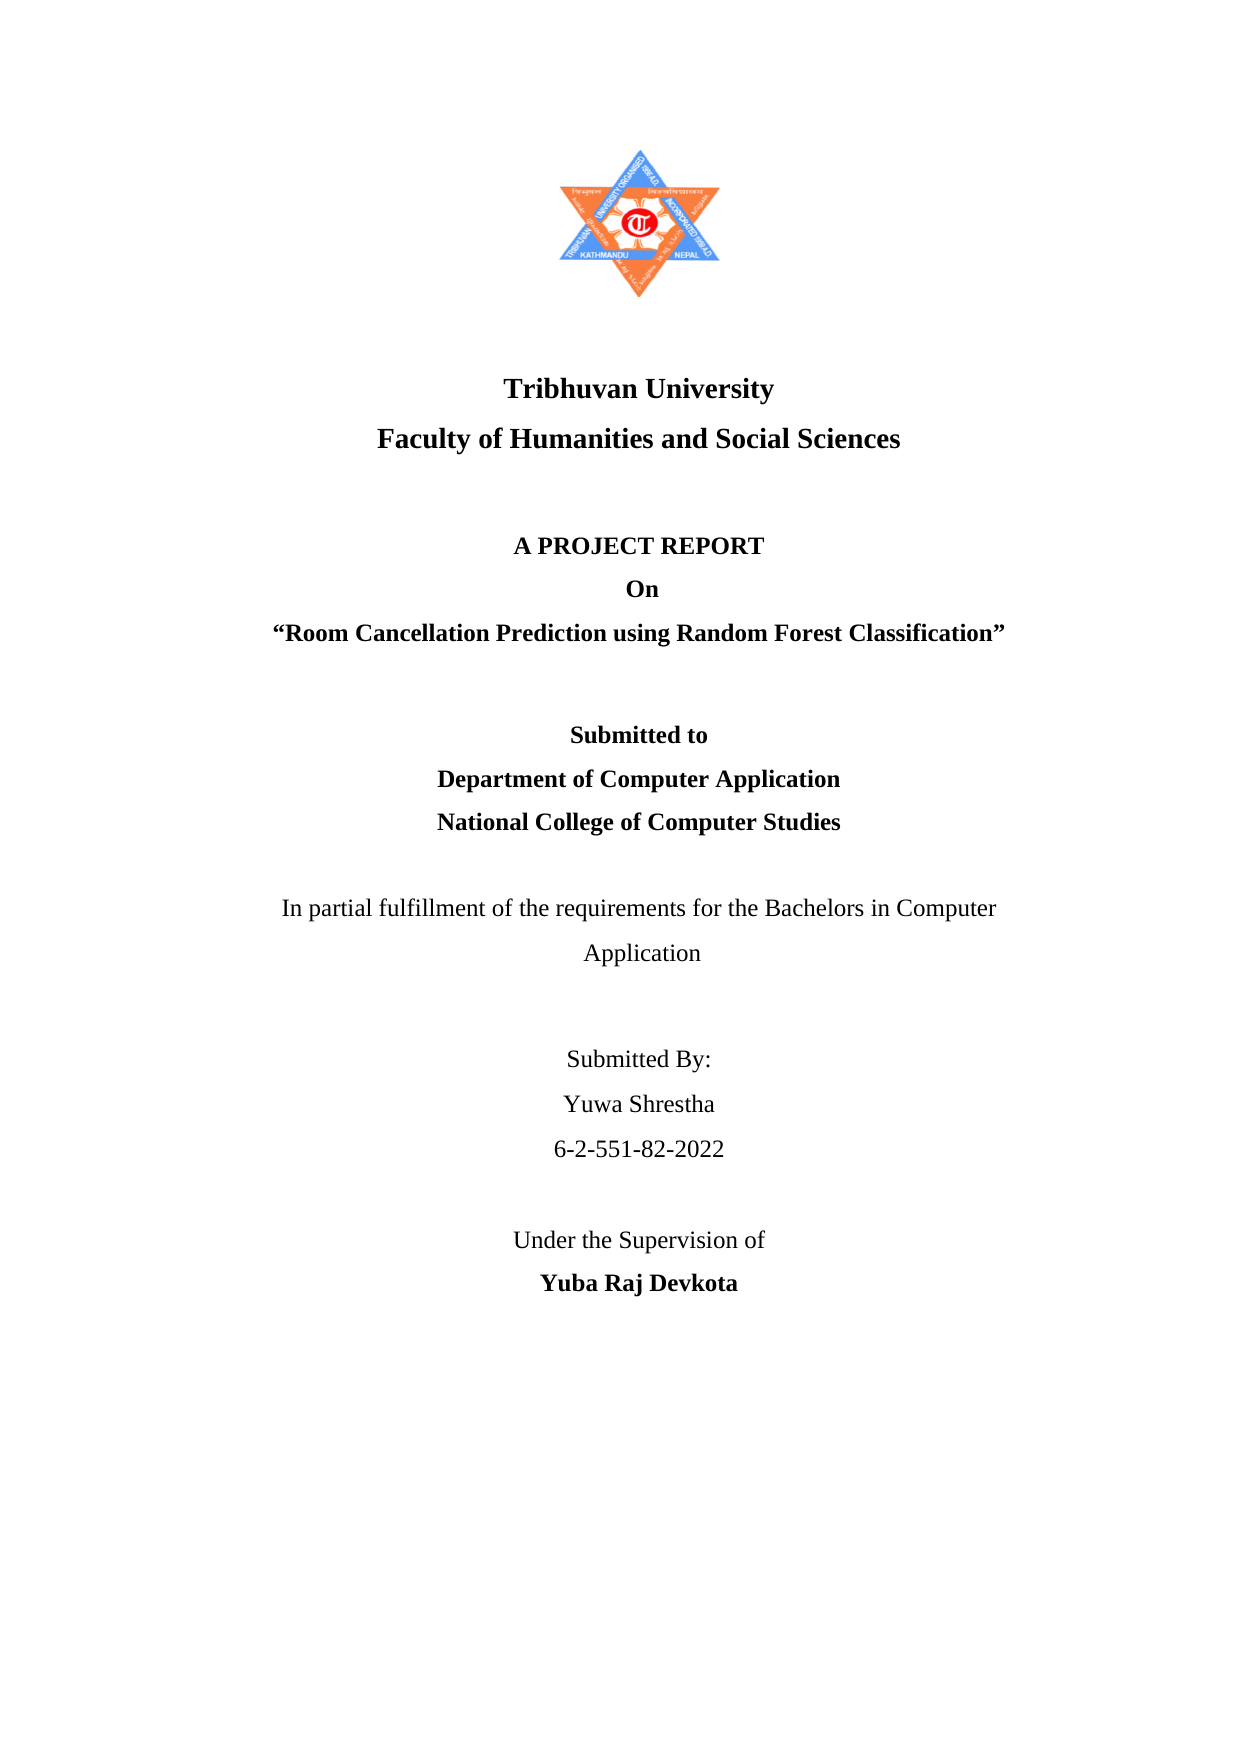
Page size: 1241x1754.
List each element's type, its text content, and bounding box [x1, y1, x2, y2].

text Yuba Raj Devkota [187, 1268, 1090, 1297]
text Submitted to [187, 721, 1090, 749]
text Application [187, 938, 1090, 967]
text On [187, 574, 1090, 603]
text Tribhuvan University [187, 371, 1090, 404]
text Submitted By: [187, 1044, 1090, 1072]
text 6-2-551-82-2022 [187, 1134, 1090, 1163]
text Yuwa Shrestha [187, 1089, 1090, 1118]
text National College of Computer Studies [187, 807, 1090, 836]
text Faculty of Humanities and Social Sciences [187, 421, 1090, 455]
text “Room Cancellation Prediction using Random Forest Classification” [187, 618, 1090, 646]
picture [556, 150, 722, 297]
text Under the Supervision of [187, 1225, 1090, 1254]
text Department of Computer Application [187, 764, 1090, 792]
text A PROJECT REPORT [187, 531, 1090, 560]
text In partial fulfillment of the requirements for the Bachelors in Computer [187, 893, 1090, 922]
